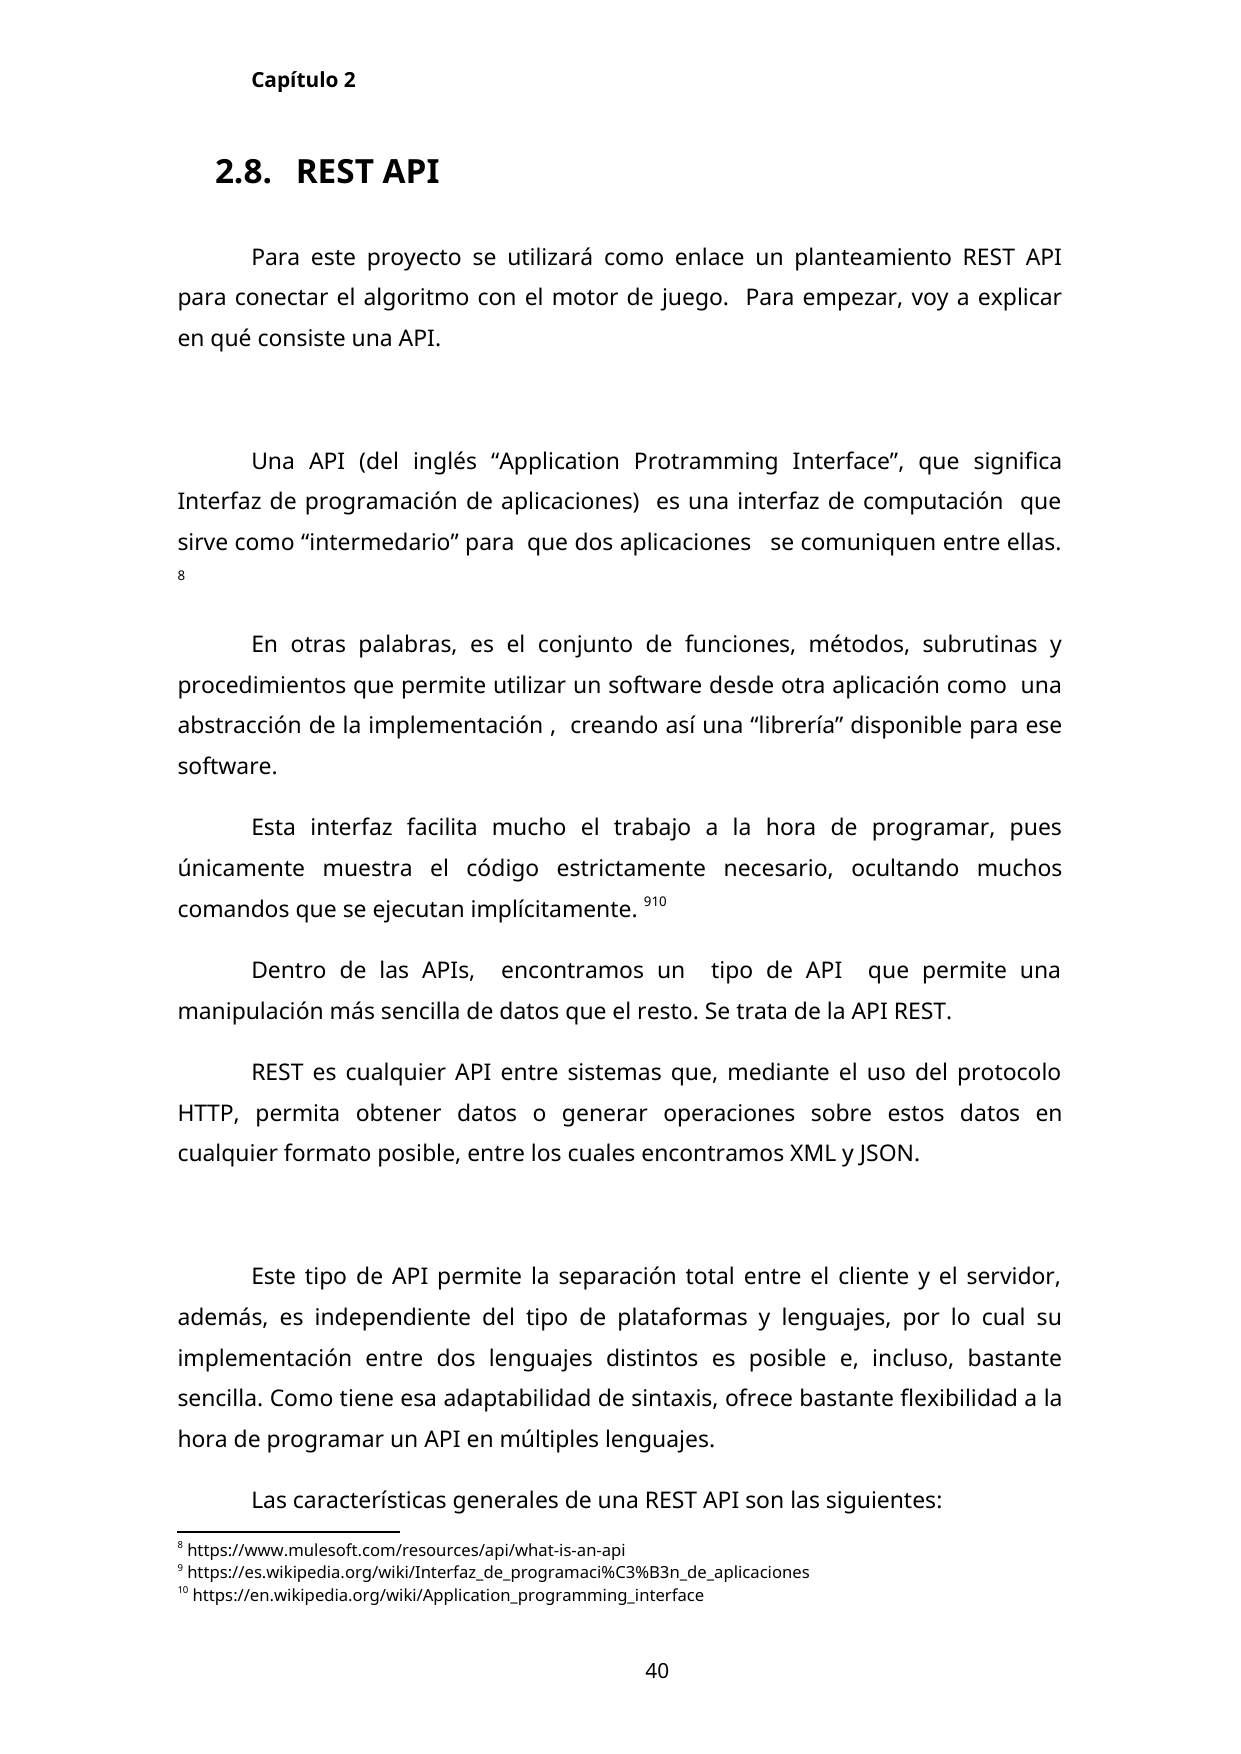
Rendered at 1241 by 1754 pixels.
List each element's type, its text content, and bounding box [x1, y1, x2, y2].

text REST es cualquier API entre sistemas que, mediante el uso del protocolo HTTP, permita obtener datos o generar operaciones sobre estos datos en cualquier formato posible, entre los cuales encontramos XML y JSON. [177, 1056, 1063, 1169]
text Las características generales de una REST API son las siguientes: [177, 1484, 1063, 1516]
subtitle REST API [215, 148, 1063, 193]
text En otras palabras, es el conjunto de funciones, métodos, subrutinas y procedimientos que permite utilizar un software desde otra aplicación como una abstracción de la implementación , creando así una “librería” disponible para ese software. [177, 628, 1063, 781]
text Esta interfaz facilita mucho el trabajo a la hora de programar, pues únicamente muestra el código estrictamente necesario, ocultando muchos comandos que se ejecutan implícitamente. [177, 811, 1063, 924]
text Una API (del inglés “Application Protramming Interface”, que significa Interfaz de programación de aplicaciones) es una interfaz de computación que sirve como “intermedario” para que dos aplicaciones se comuniquen entre ellas. [177, 445, 1063, 598]
text Este tipo de API permite la separación total entre el cliente y el servidor, además, es independiente del tipo de plataformas y lenguajes, por lo cual su implementación entre dos lenguajes distintos es posible e, incluso, bastante sencilla. Como tiene esa adaptabilidad de sintaxis, ofrece bastante flexibilidad a la hora de programar un API en múltiples lenguajes. [177, 1260, 1063, 1454]
text Dentro de las APIs, encontramos un tipo de API que permite una manipulación más sencilla de datos que el resto. Se trata de la API REST. [177, 954, 1063, 1026]
text Para este proyecto se utilizará como enlace un planteamiento REST API para conectar el algoritmo con el motor de juego. Para empezar, voy a explicar en qué consiste una API. [177, 241, 1063, 353]
